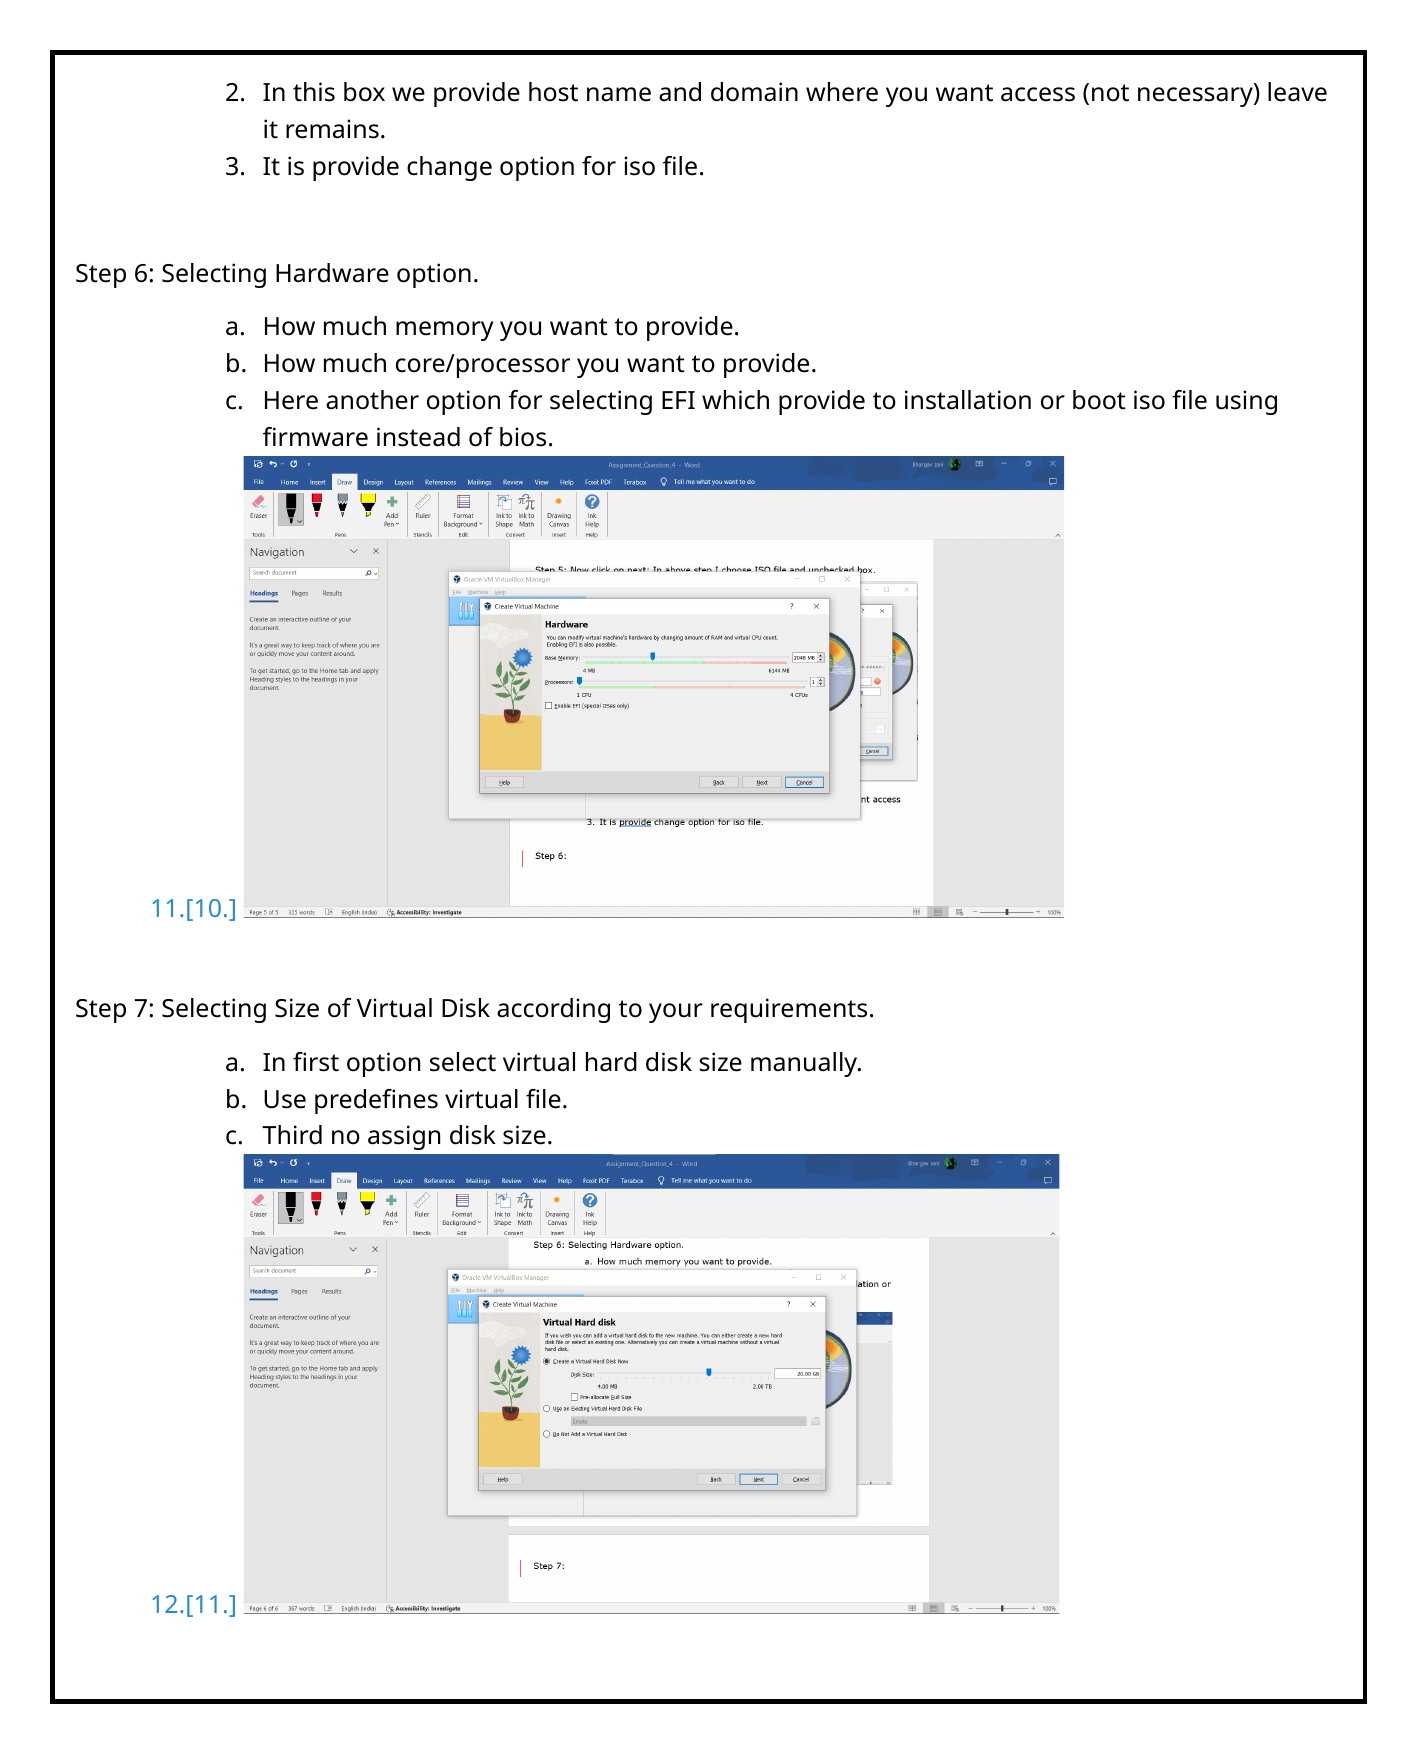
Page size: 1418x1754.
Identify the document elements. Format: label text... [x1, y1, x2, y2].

list It is provide change option for iso file. [225, 148, 1342, 183]
list Third no assign disk size. [225, 1118, 1342, 1152]
text Step 6: Selecting Hardware option. [75, 255, 1342, 289]
list How much memory you want to provide. [225, 309, 1342, 343]
list In first option select virtual hard disk size manually. [225, 1044, 1342, 1078]
list Use predefines virtual file. [225, 1081, 1342, 1115]
picture [243, 1154, 1060, 1614]
picture [243, 456, 1065, 918]
text Step 7: Selecting Size of Virtual Disk according to your requirements. [75, 991, 1342, 1025]
list In this box we provide host name and domain where you want access (not necessary) leave it remains. [225, 75, 1342, 146]
list Here another option for selecting EFI which provide to installation or boot iso file using firmware instead of bios. [225, 382, 1342, 453]
list How much core/processor you want to provide. [225, 346, 1342, 380]
